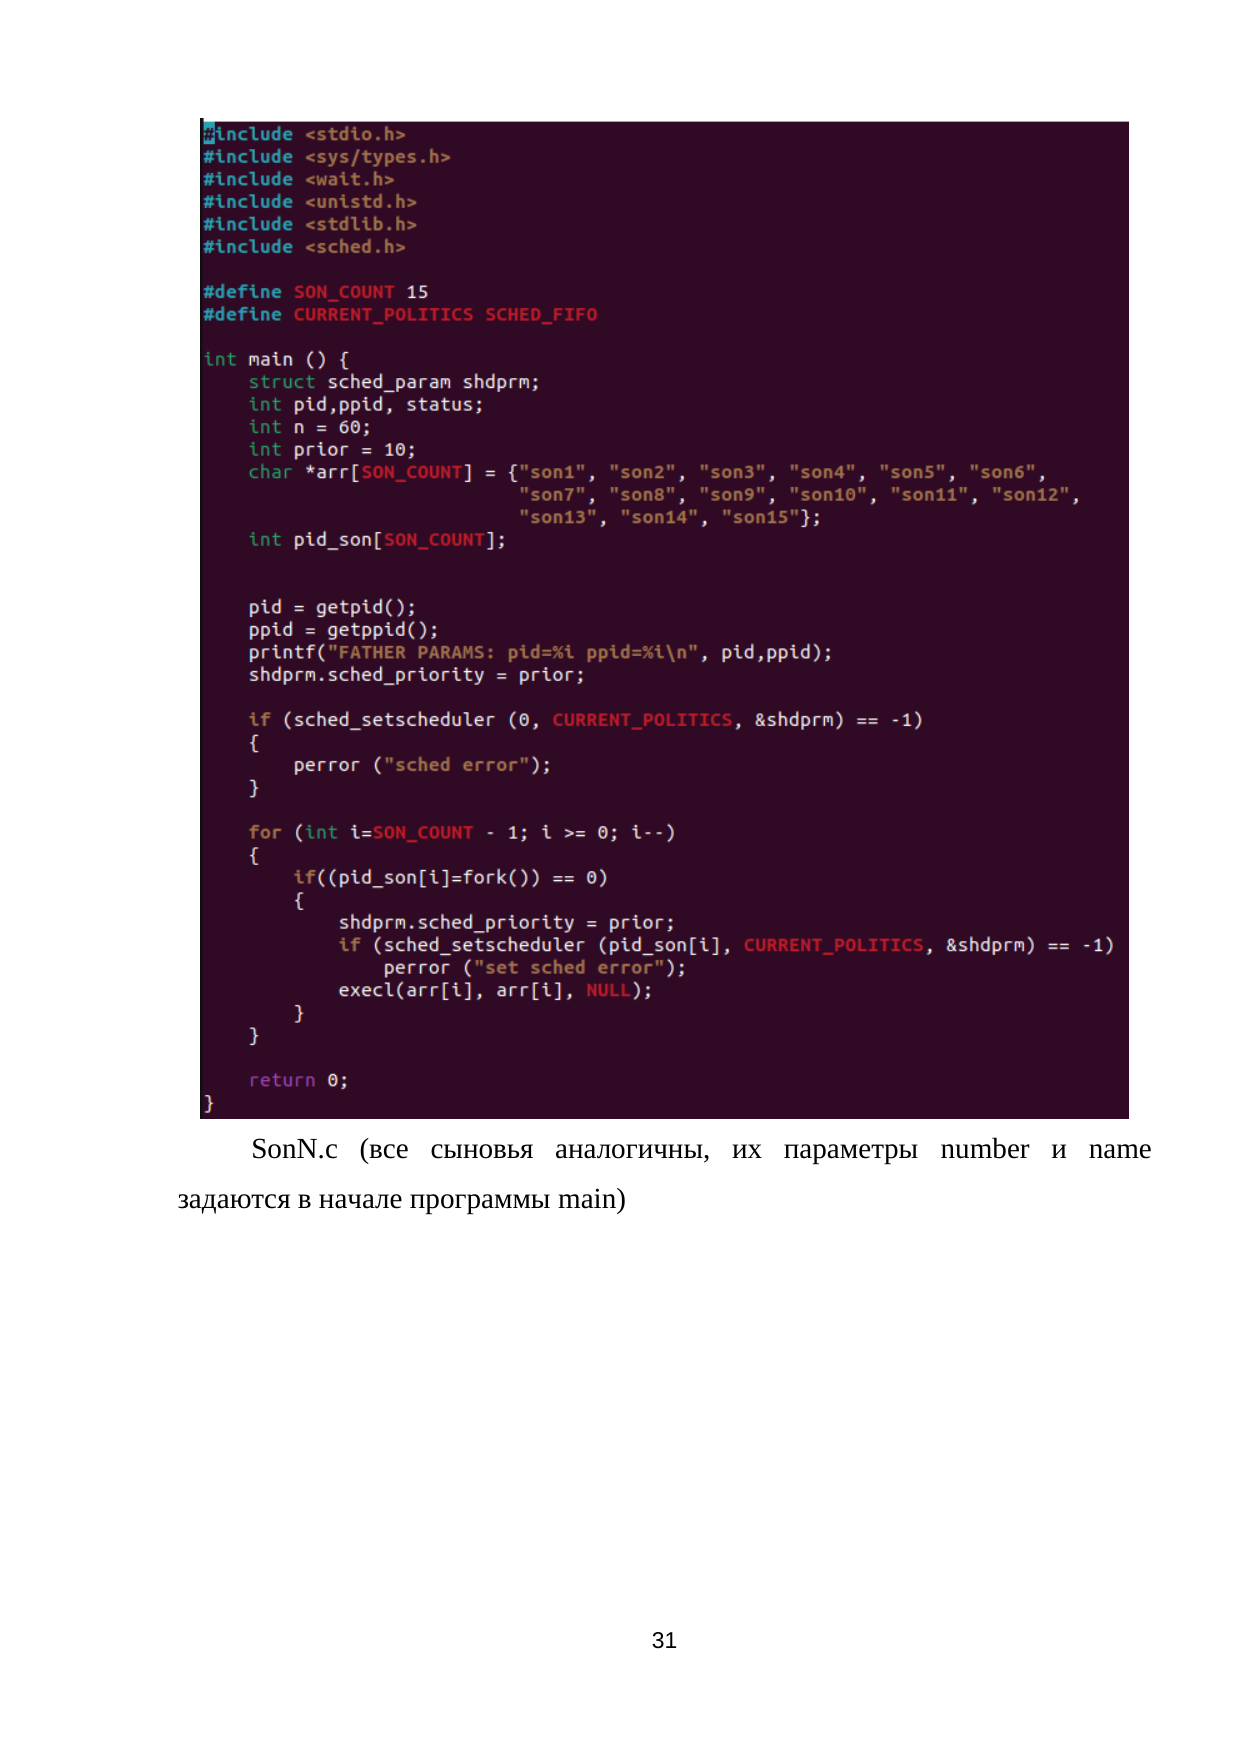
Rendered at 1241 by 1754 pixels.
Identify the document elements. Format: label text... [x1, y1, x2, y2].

picture [200, 118, 1129, 1119]
list SonN.c (все сыновья аналогичны, их параметры number и name задаются в начале программы main) [177, 1131, 1152, 1215]
